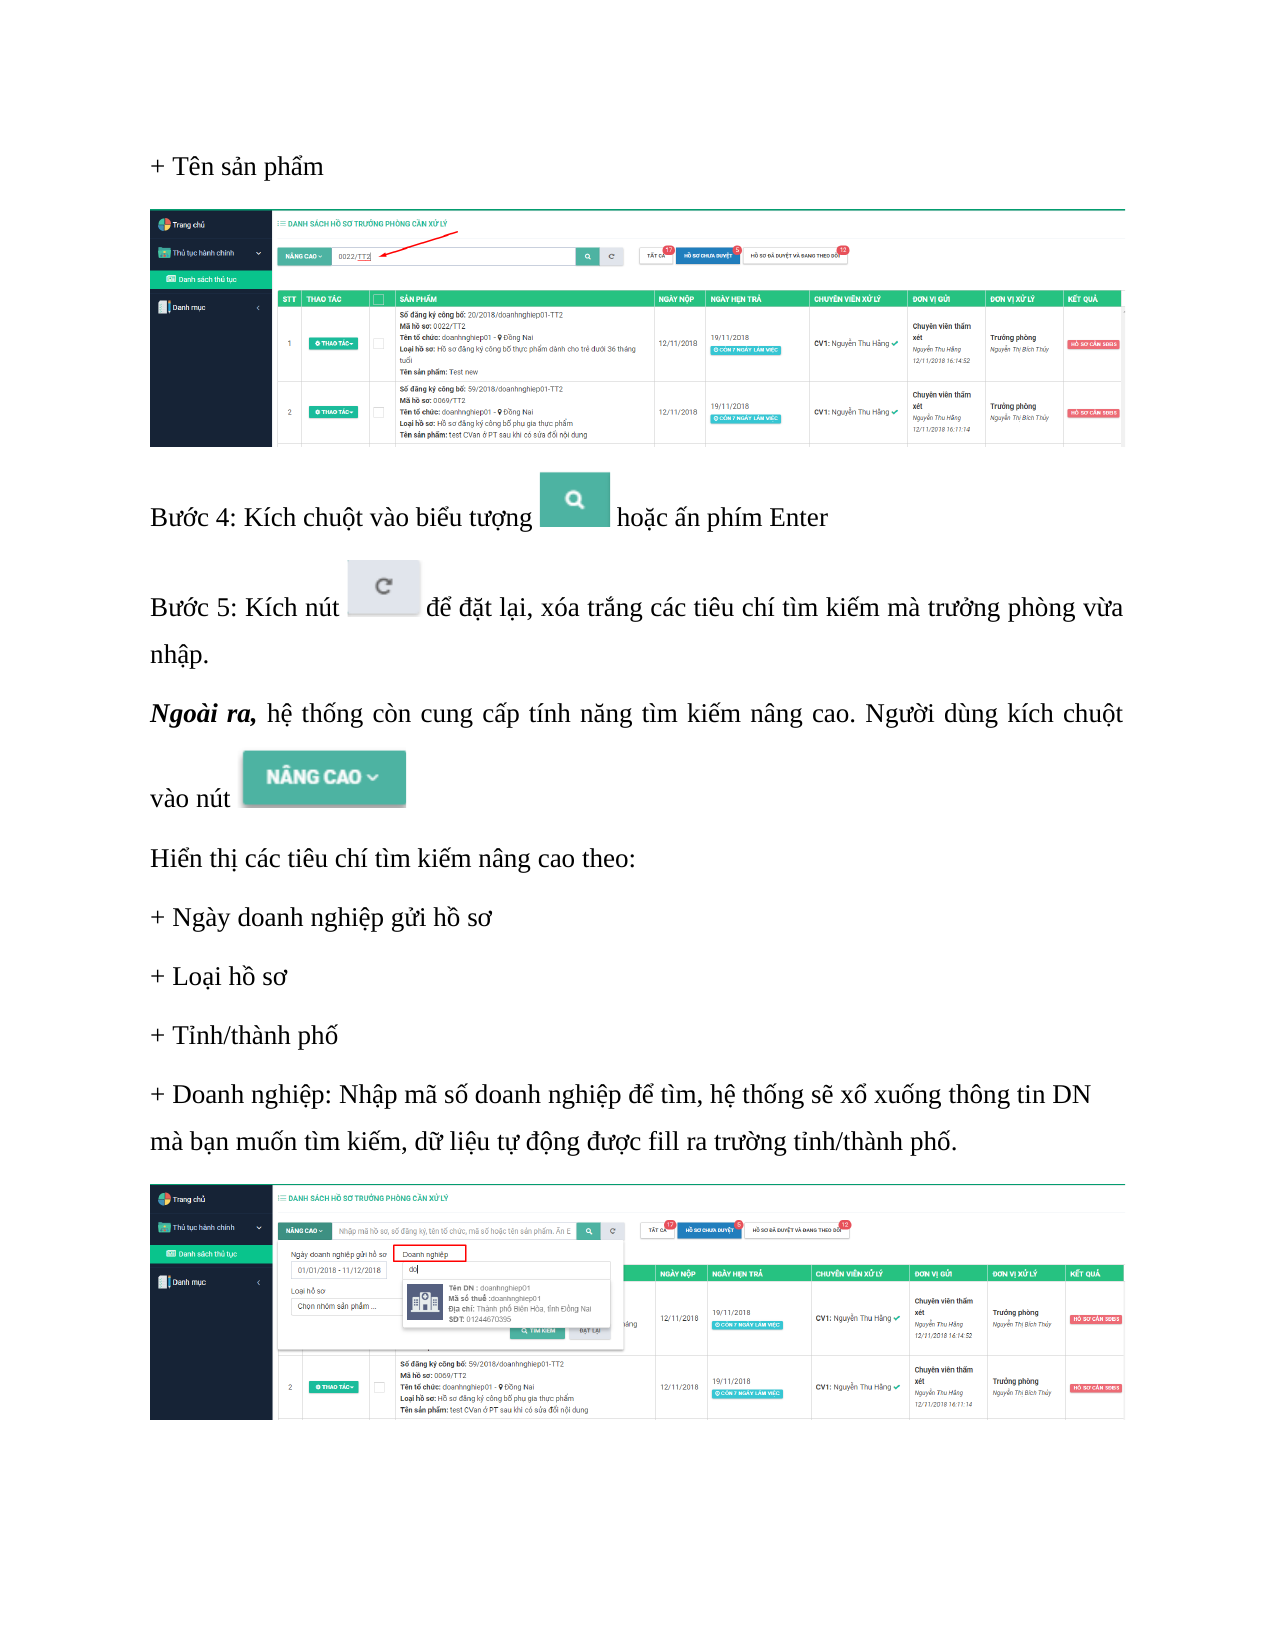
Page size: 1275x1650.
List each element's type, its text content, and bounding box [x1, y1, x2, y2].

picture [539, 471, 611, 527]
text + Doanh nghiệp: Nhập mã số doanh nghiệp để tìm, hệ thống sẽ xổ xuống thông tin DN mà bạn muốn tìm kiếm, dữ liệu tự động được fill ra trường tỉnh/thành phố. [150, 1078, 1125, 1156]
text Hiển thị các tiêu chí tìm kiếm nâng cao theo: [150, 842, 1125, 873]
picture [347, 560, 426, 617]
text Ngoài ra, hệ thống còn cung cấp tính năng tìm kiếm nâng cao. Người dùng kích chuột vào nút [150, 697, 1125, 814]
text + Tỉnh/thành phố [150, 1019, 1125, 1050]
picture [150, 209, 1125, 447]
text Bước 4: Kích chuột vào biểu tượng hoặc ấn phím Enter [150, 472, 1125, 532]
text + Tên sản phẩm [150, 150, 1125, 181]
text Bước 5: Kích nút để đặt lại, xóa trắng các tiêu chí tìm kiếm mà trưởng phòng vừa nhập. [150, 560, 1125, 669]
text + Loại hồ sơ [150, 960, 1125, 991]
text + Ngày doanh nghiệp gửi hồ sơ [150, 901, 1125, 932]
picture [150, 1184, 1125, 1420]
picture [237, 743, 407, 808]
